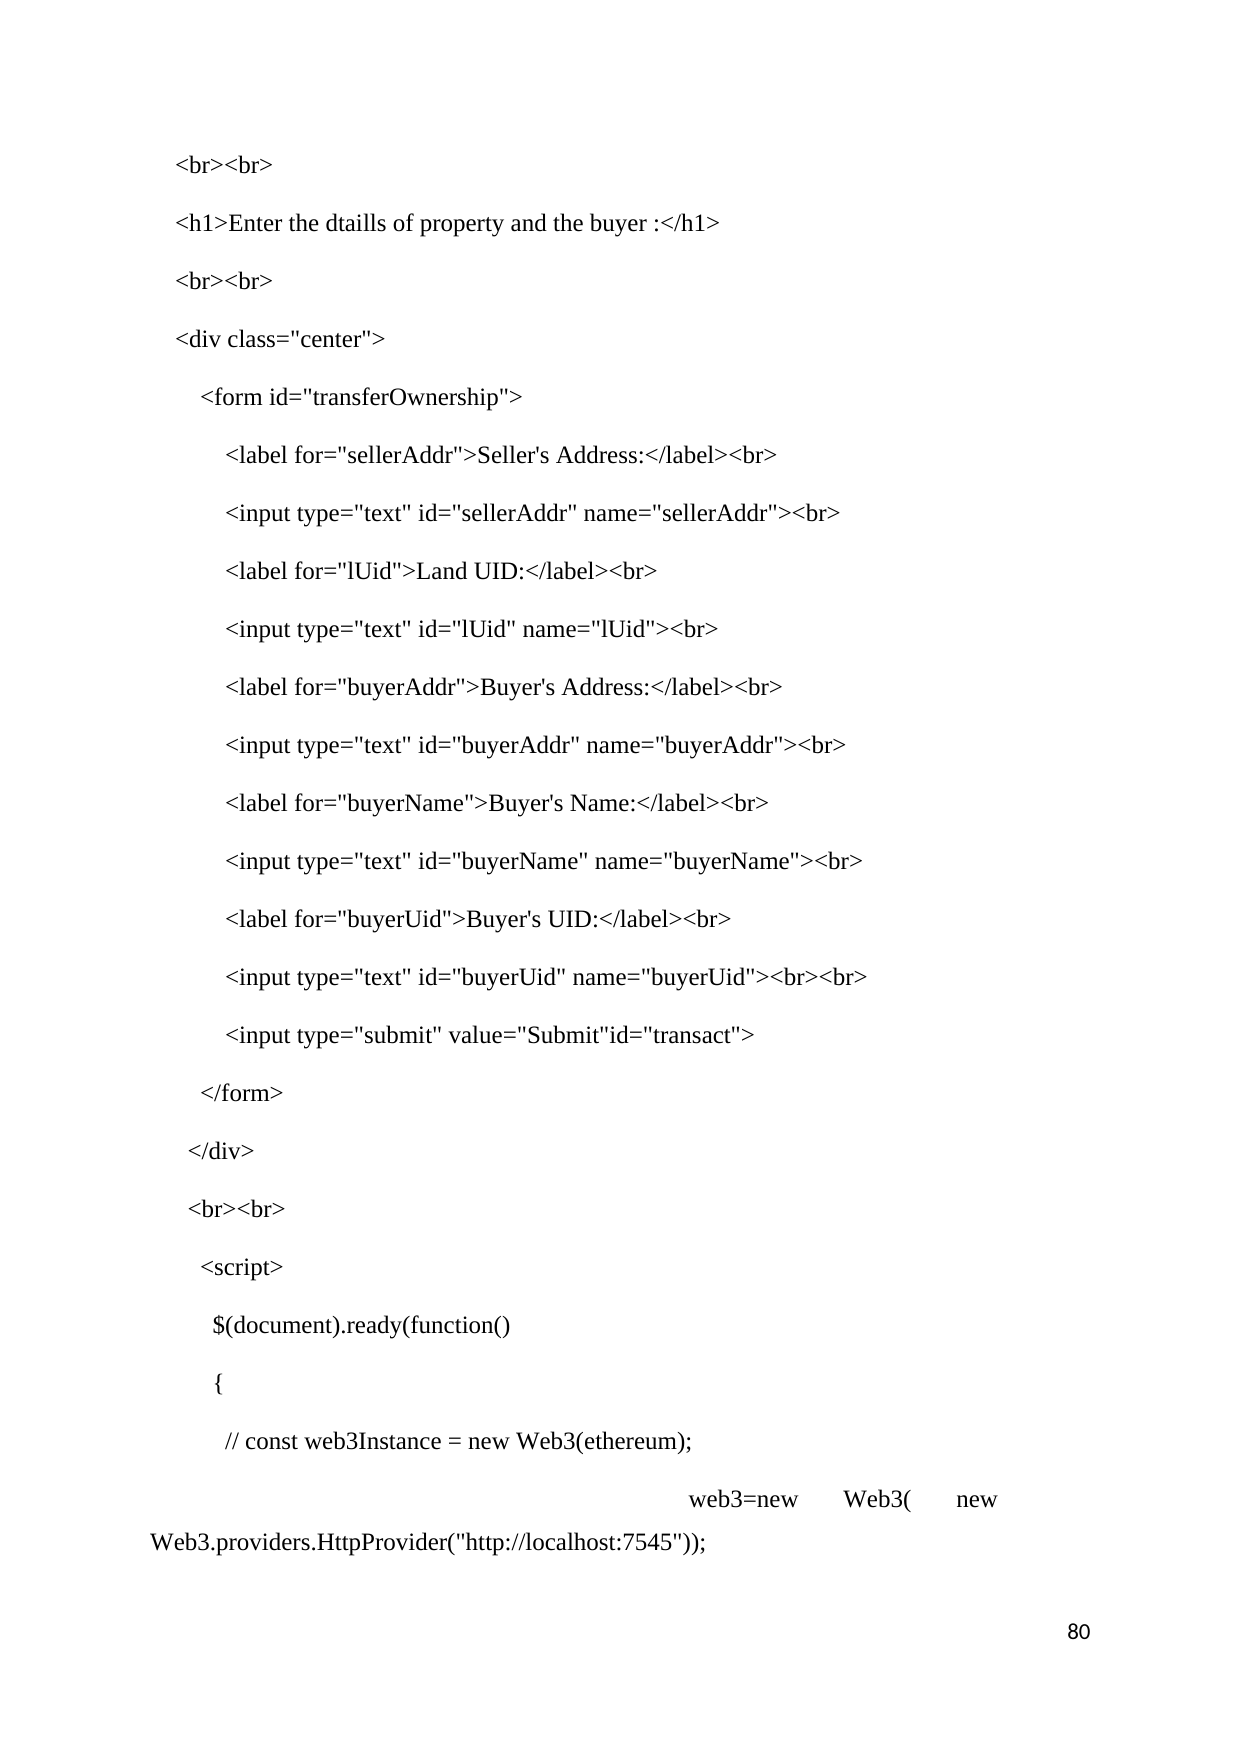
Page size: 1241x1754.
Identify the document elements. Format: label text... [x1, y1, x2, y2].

text <label for="buyerUid">Buyer's UID:</label><br> [150, 904, 998, 933]
text <br><br> [150, 1194, 998, 1223]
text <input type="text" id="buyerAddr" name="buyerAddr"><br> [150, 730, 998, 759]
text <label for="buyerAddr">Buyer's Address:</label><br> [150, 672, 998, 701]
text <label for="buyerName">Buyer's Name:</label><br> [150, 788, 998, 817]
text <h1>Enter the dtaills of property and the buyer :</h1> [150, 208, 998, 237]
text </form> [150, 1078, 998, 1107]
text web3=new Web3( new Web3.providers.HttpProvider("http://localhost:7545")); [150, 1484, 998, 1556]
text <input type="text" id="buyerName" name="buyerName"><br> [150, 846, 998, 875]
text <br><br> [150, 150, 998, 179]
text </div> [150, 1136, 998, 1165]
text <input type="text" id="lUid" name="lUid"><br> [150, 614, 998, 643]
text <input type="text" id="sellerAddr" name="sellerAddr"><br> [150, 498, 998, 527]
text <form id="transferOwnership"> [150, 382, 998, 411]
text <label for="lUid">Land UID:</label><br> [150, 556, 998, 585]
text { [150, 1368, 998, 1397]
text <input type="submit" value="Submit"id="transact"> [150, 1020, 998, 1049]
text <input type="text" id="buyerUid" name="buyerUid"><br><br> [150, 962, 998, 991]
text <br><br> [150, 266, 998, 295]
text <div class="center"> [150, 324, 998, 353]
text <label for="sellerAddr">Seller's Address:</label><br> [150, 440, 998, 469]
text $(document).ready(function() [150, 1310, 998, 1339]
text <script> [150, 1252, 998, 1281]
text // const web3Instance = new Web3(ethereum); [150, 1426, 998, 1455]
